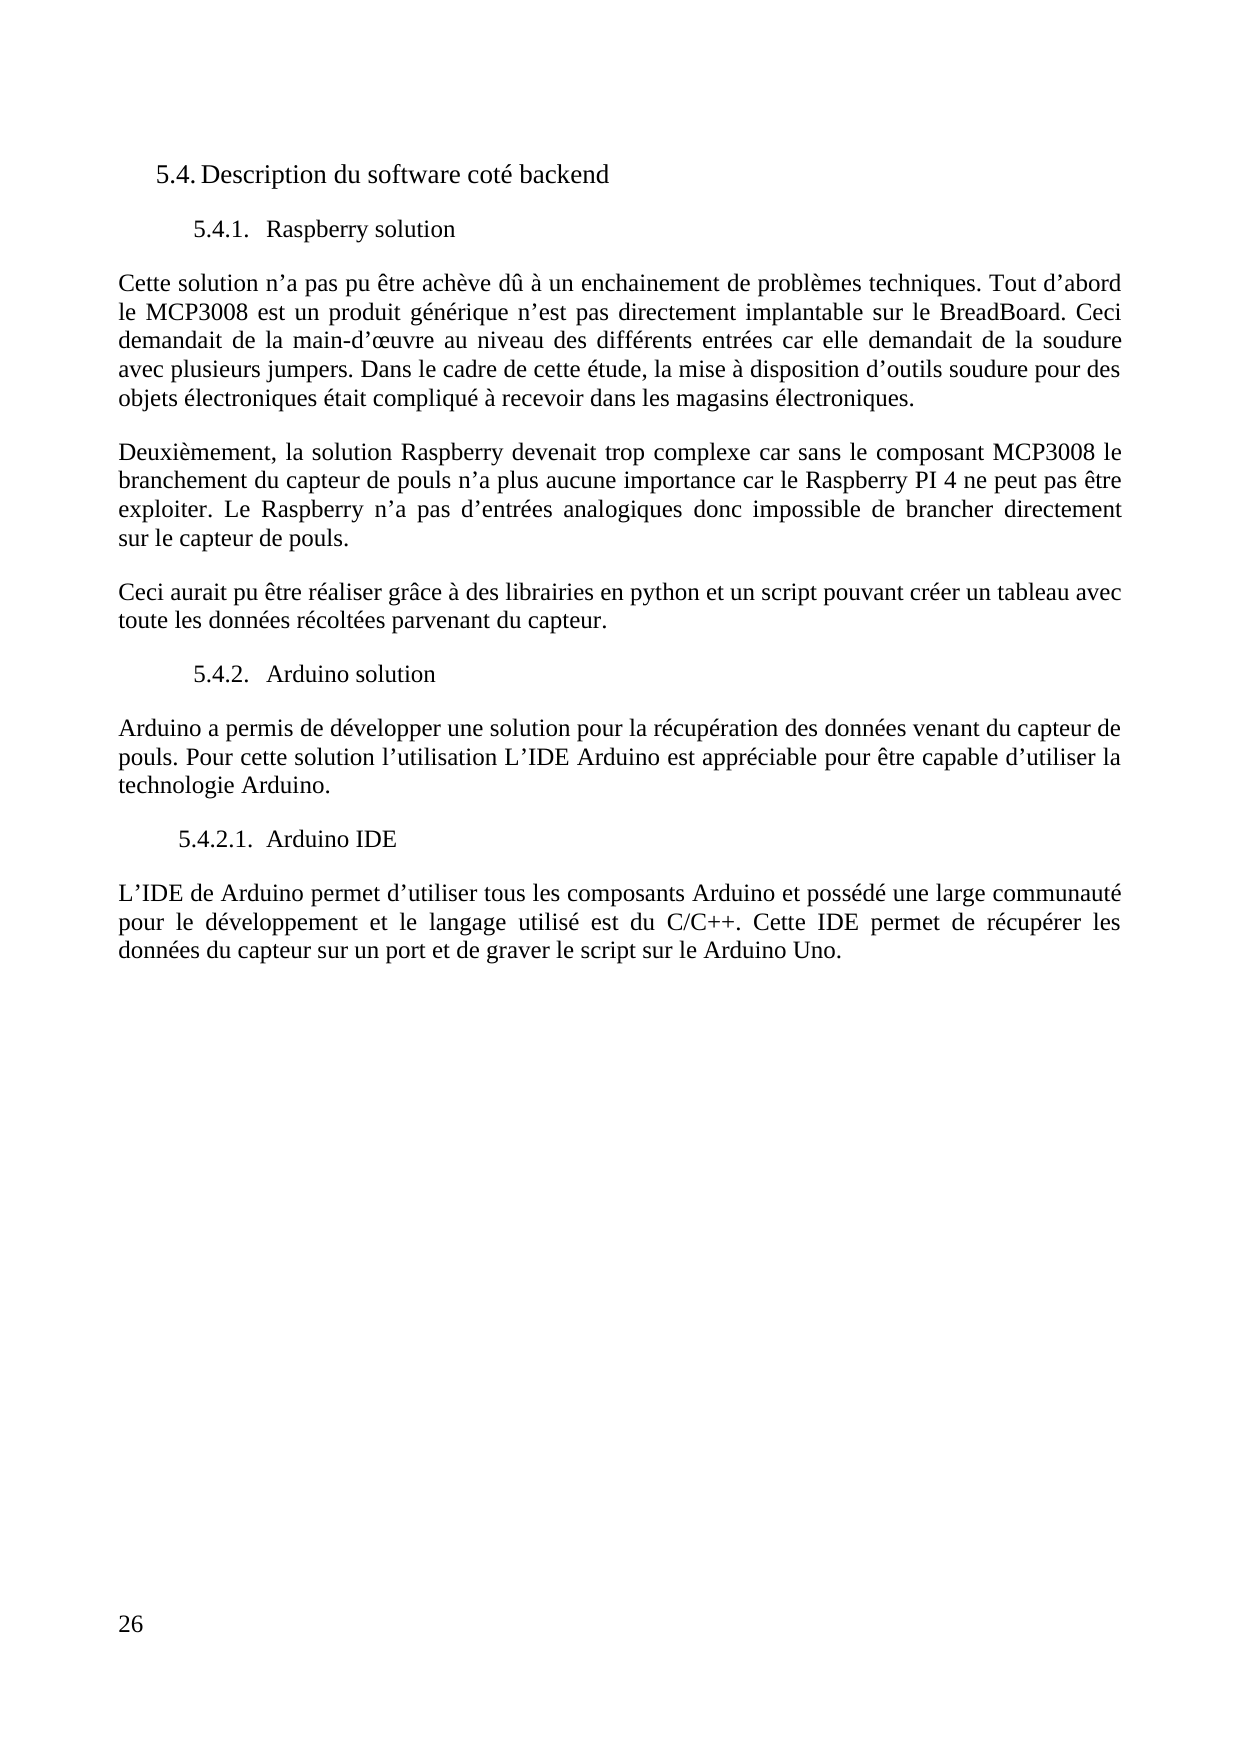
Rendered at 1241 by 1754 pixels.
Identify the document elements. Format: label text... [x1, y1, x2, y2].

subtitle Description du software coté backend [156, 158, 1123, 189]
text Ceci aurait pu être réaliser grâce à des librairies en python et un script pouvant créer un tableau avec toute les données récoltées parvenant du capteur. [118, 577, 1123, 634]
text L’IDE de Arduino permet d’utiliser tous les composants Arduino et possédé une large communauté pour le développement et le langage utilisé est du C/C++. Cette IDE permet de récupérer les données du capteur sur un port et de graver le script sur le Arduino Uno. [118, 878, 1123, 964]
subtitle Arduino IDE [178, 824, 1123, 853]
subtitle Raspberry solution [193, 214, 1123, 243]
subtitle Arduino solution [193, 659, 1123, 688]
text Arduino a permis de développer une solution pour la récupération des données venant du capteur de pouls. Pour cette solution l’utilisation L’IDE Arduino est appréciable pour être capable d’utiliser la technologie Arduino. [118, 713, 1123, 799]
text Cette solution n’a pas pu être achève dû à un enchainement de problèmes techniques. Tout d’abord le MCP3008 est un produit générique n’est pas directement implantable sur le BreadBoard. Ceci demandait de la main-d’œuvre au niveau des différents entrées car elle demandait de la soudure avec plusieurs jumpers. Dans le cadre de cette étude, la mise à disposition d’outils soudure pour des objets électroniques était compliqué à recevoir dans les magasins électroniques. [118, 268, 1123, 412]
text Deuxièmement, la solution Raspberry devenait trop complexe car sans le composant MCP3008 le branchement du capteur de pouls n’a plus aucune importance car le Raspberry PI 4 ne peut pas être exploiter. Le Raspberry n’a pas d’entrées analogiques donc impossible de brancher directement sur le capteur de pouls. [118, 437, 1123, 552]
